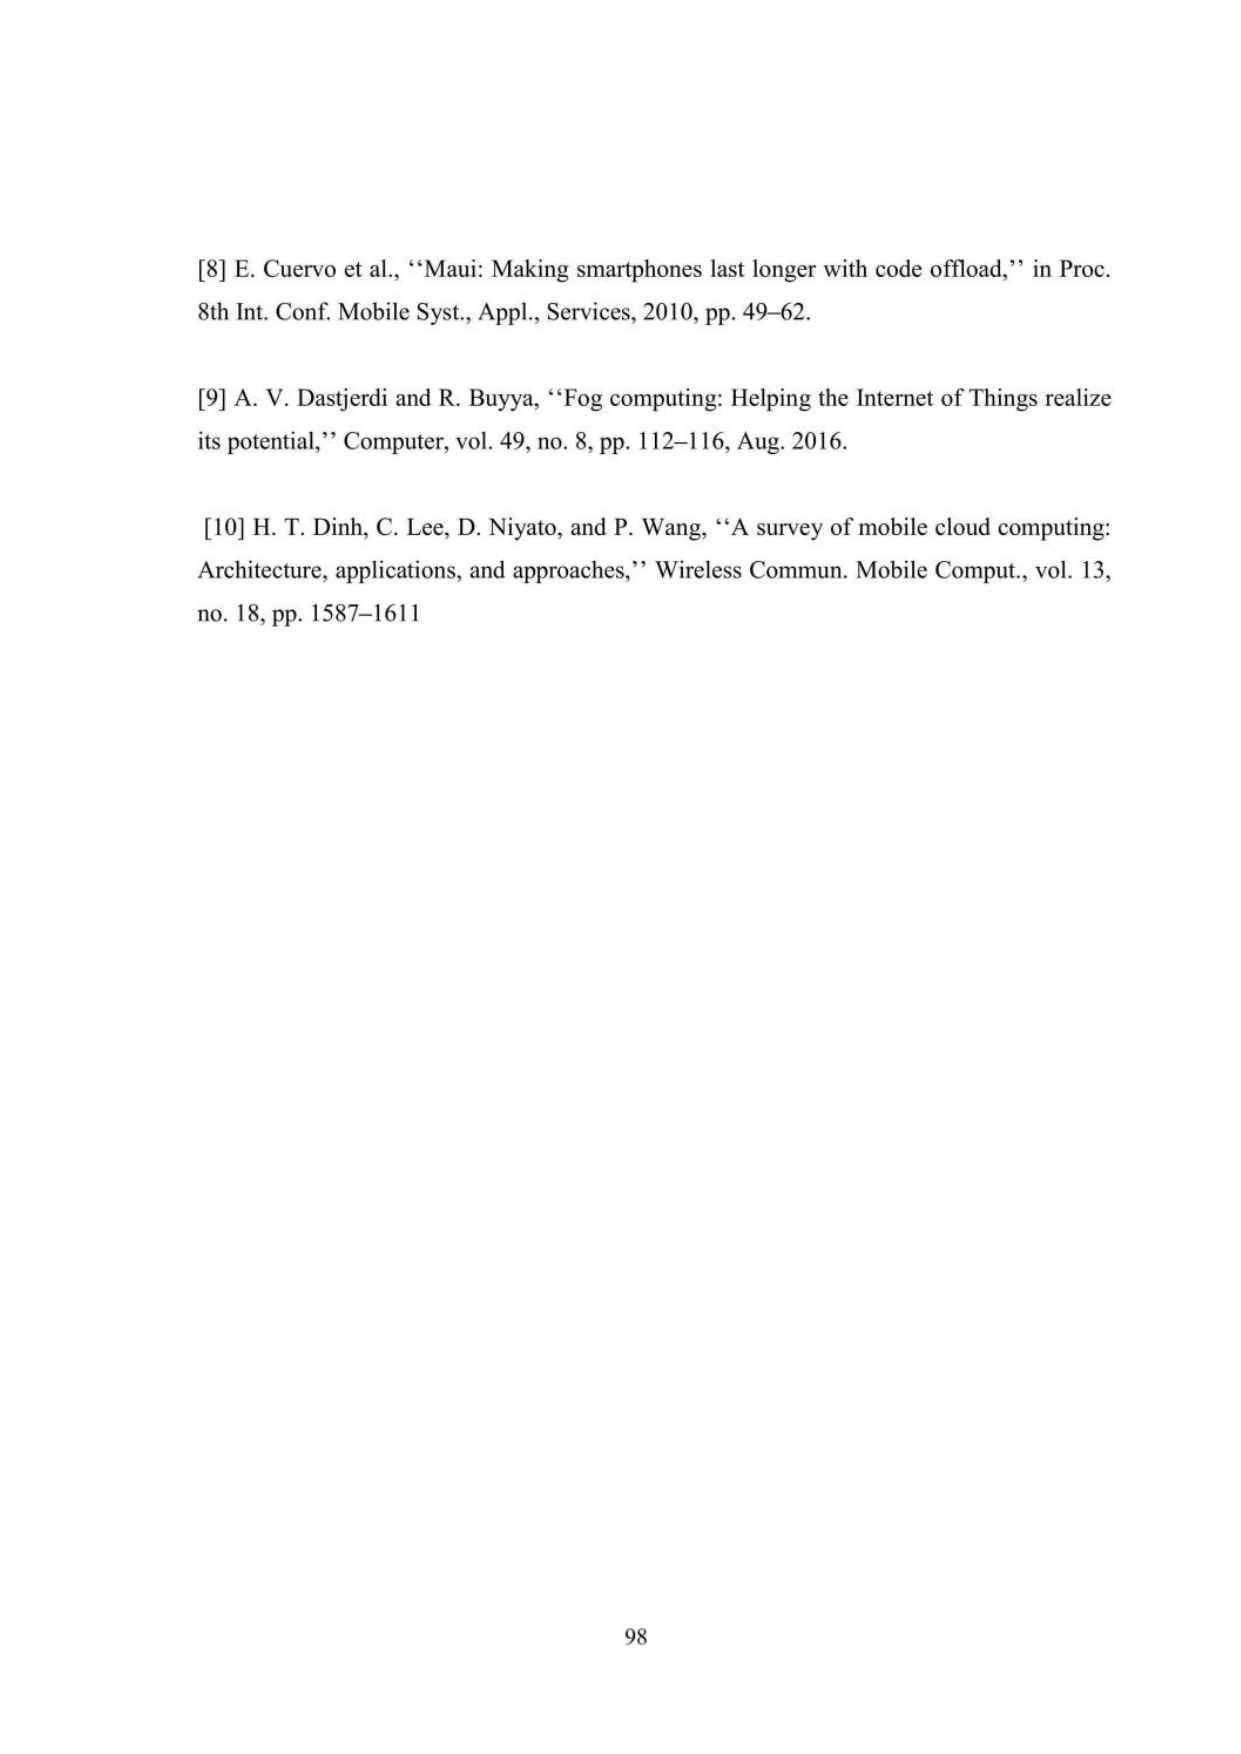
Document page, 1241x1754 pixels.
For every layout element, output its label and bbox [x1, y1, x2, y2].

picture [196, 256, 1114, 1646]
